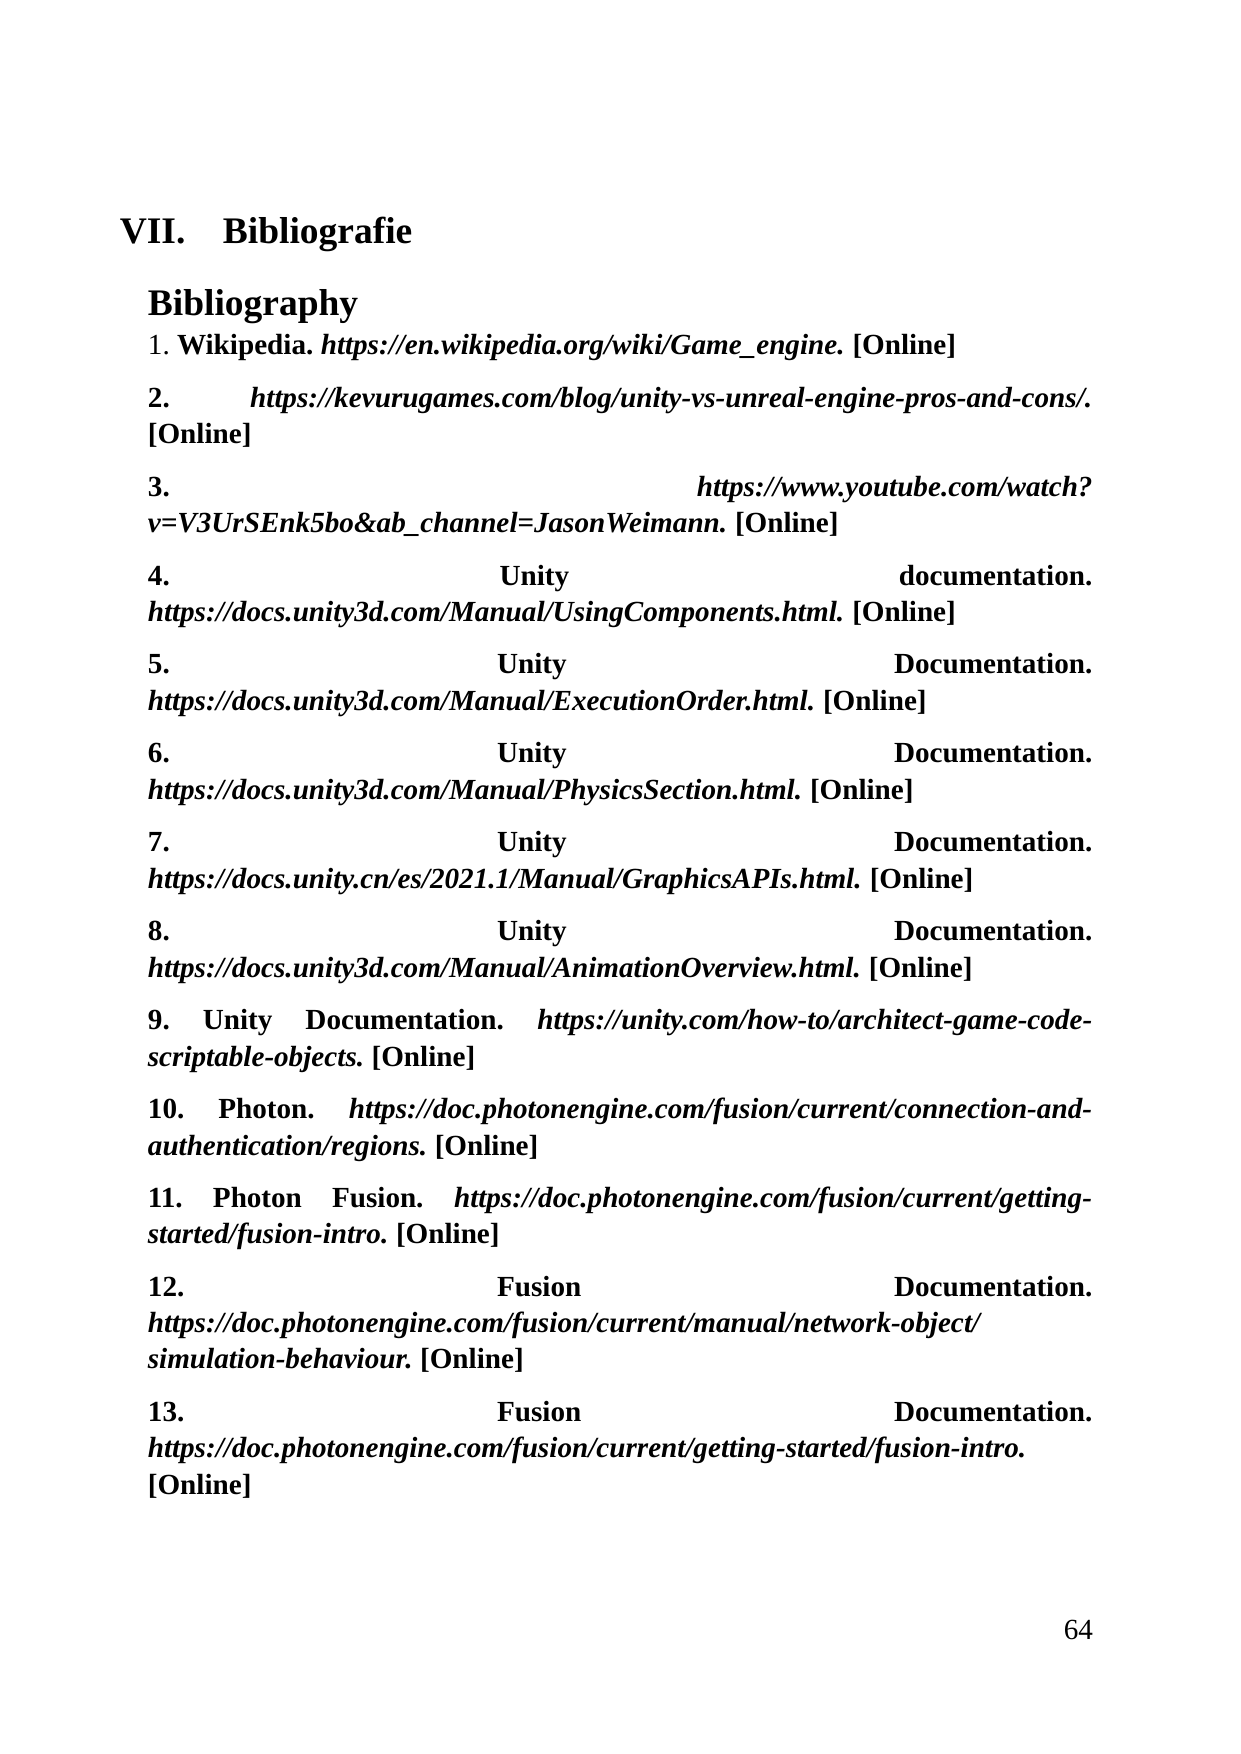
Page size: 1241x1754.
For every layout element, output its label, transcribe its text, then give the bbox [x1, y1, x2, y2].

subtitle Bibliografie [185, 209, 1092, 252]
